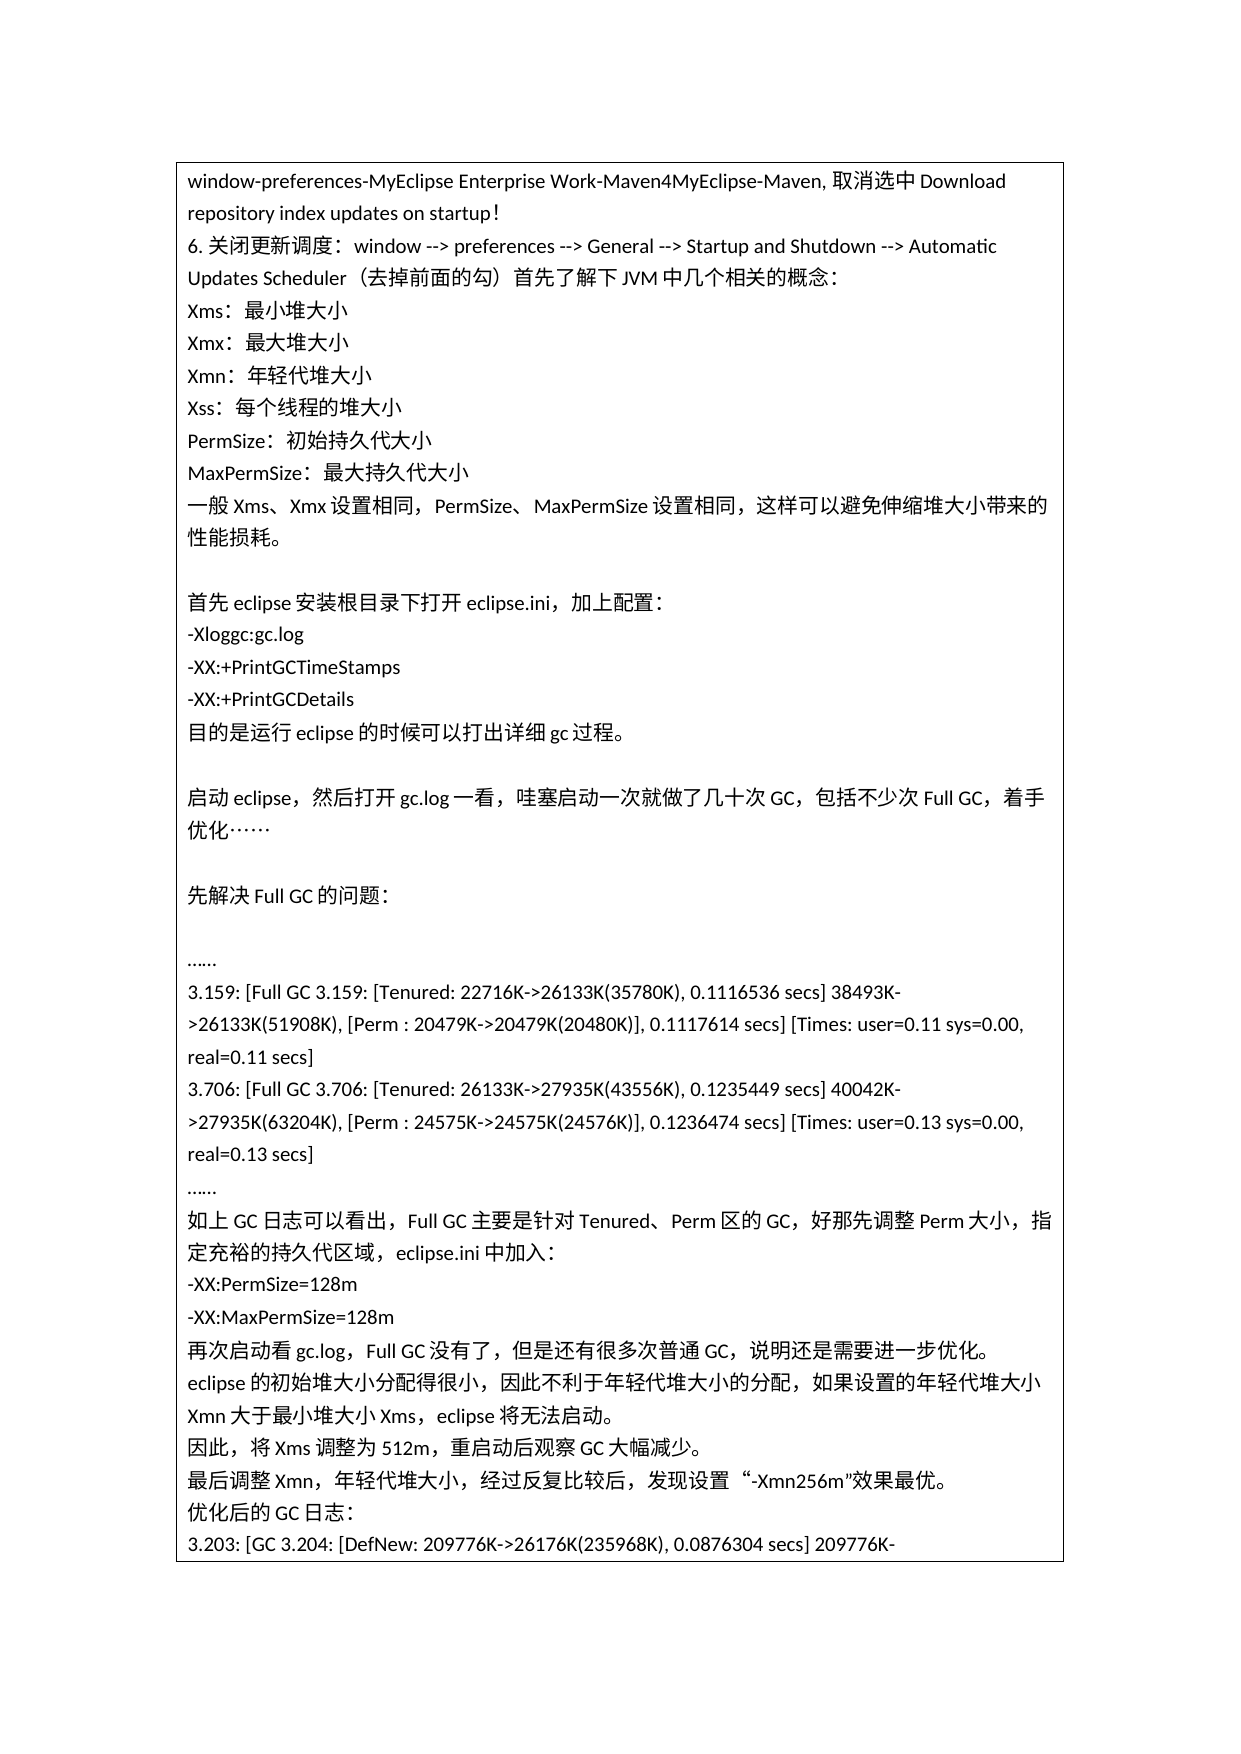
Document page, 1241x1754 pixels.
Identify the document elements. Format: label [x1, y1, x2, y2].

table_header [177, 163, 1063, 1561]
